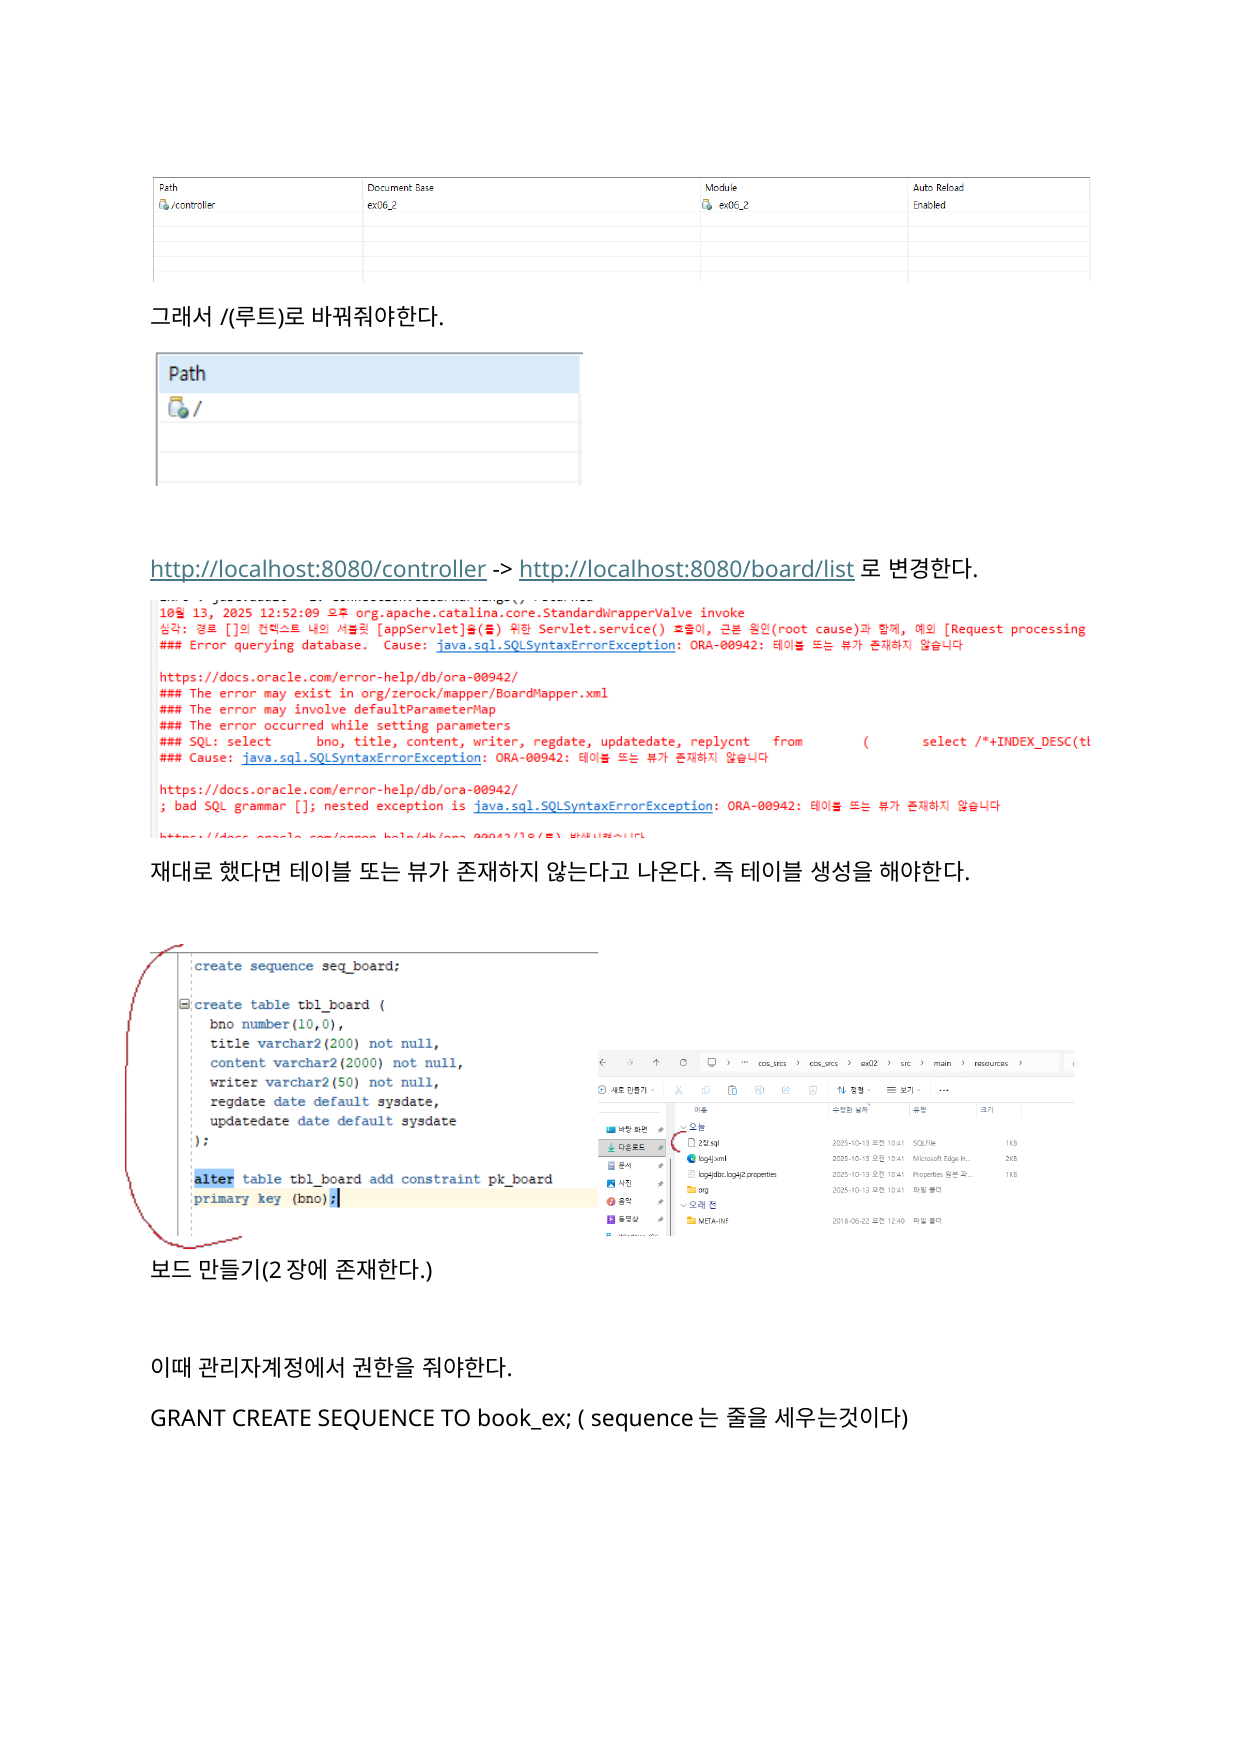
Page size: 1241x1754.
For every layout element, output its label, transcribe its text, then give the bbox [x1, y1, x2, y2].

text GRANT CREATE SEQUENCE TO book_ex; ( sequence는 줄을 세우는것이다) [150, 1400, 1090, 1434]
picture [150, 348, 583, 486]
text 그래서 /(루트)로 바꿔줘야한다. [150, 298, 1090, 332]
text 이때 관리자계정에서 권한을 줘야한다. [150, 1350, 1090, 1384]
picture [150, 177, 1091, 282]
text 재대로 했다면 테이블 또는 뷰가 존재하지 않는다고 나온다. 즉 테이블 생성을 해야한다. [150, 854, 1090, 887]
picture [125, 944, 1075, 1249]
text http://localhost:8080/controller -> http://localhost:8080/board/list 로 변경한다. [150, 551, 1090, 584]
picture [150, 600, 1091, 838]
text 보드 만들기(2장에 존재한다.) [150, 1252, 1090, 1286]
